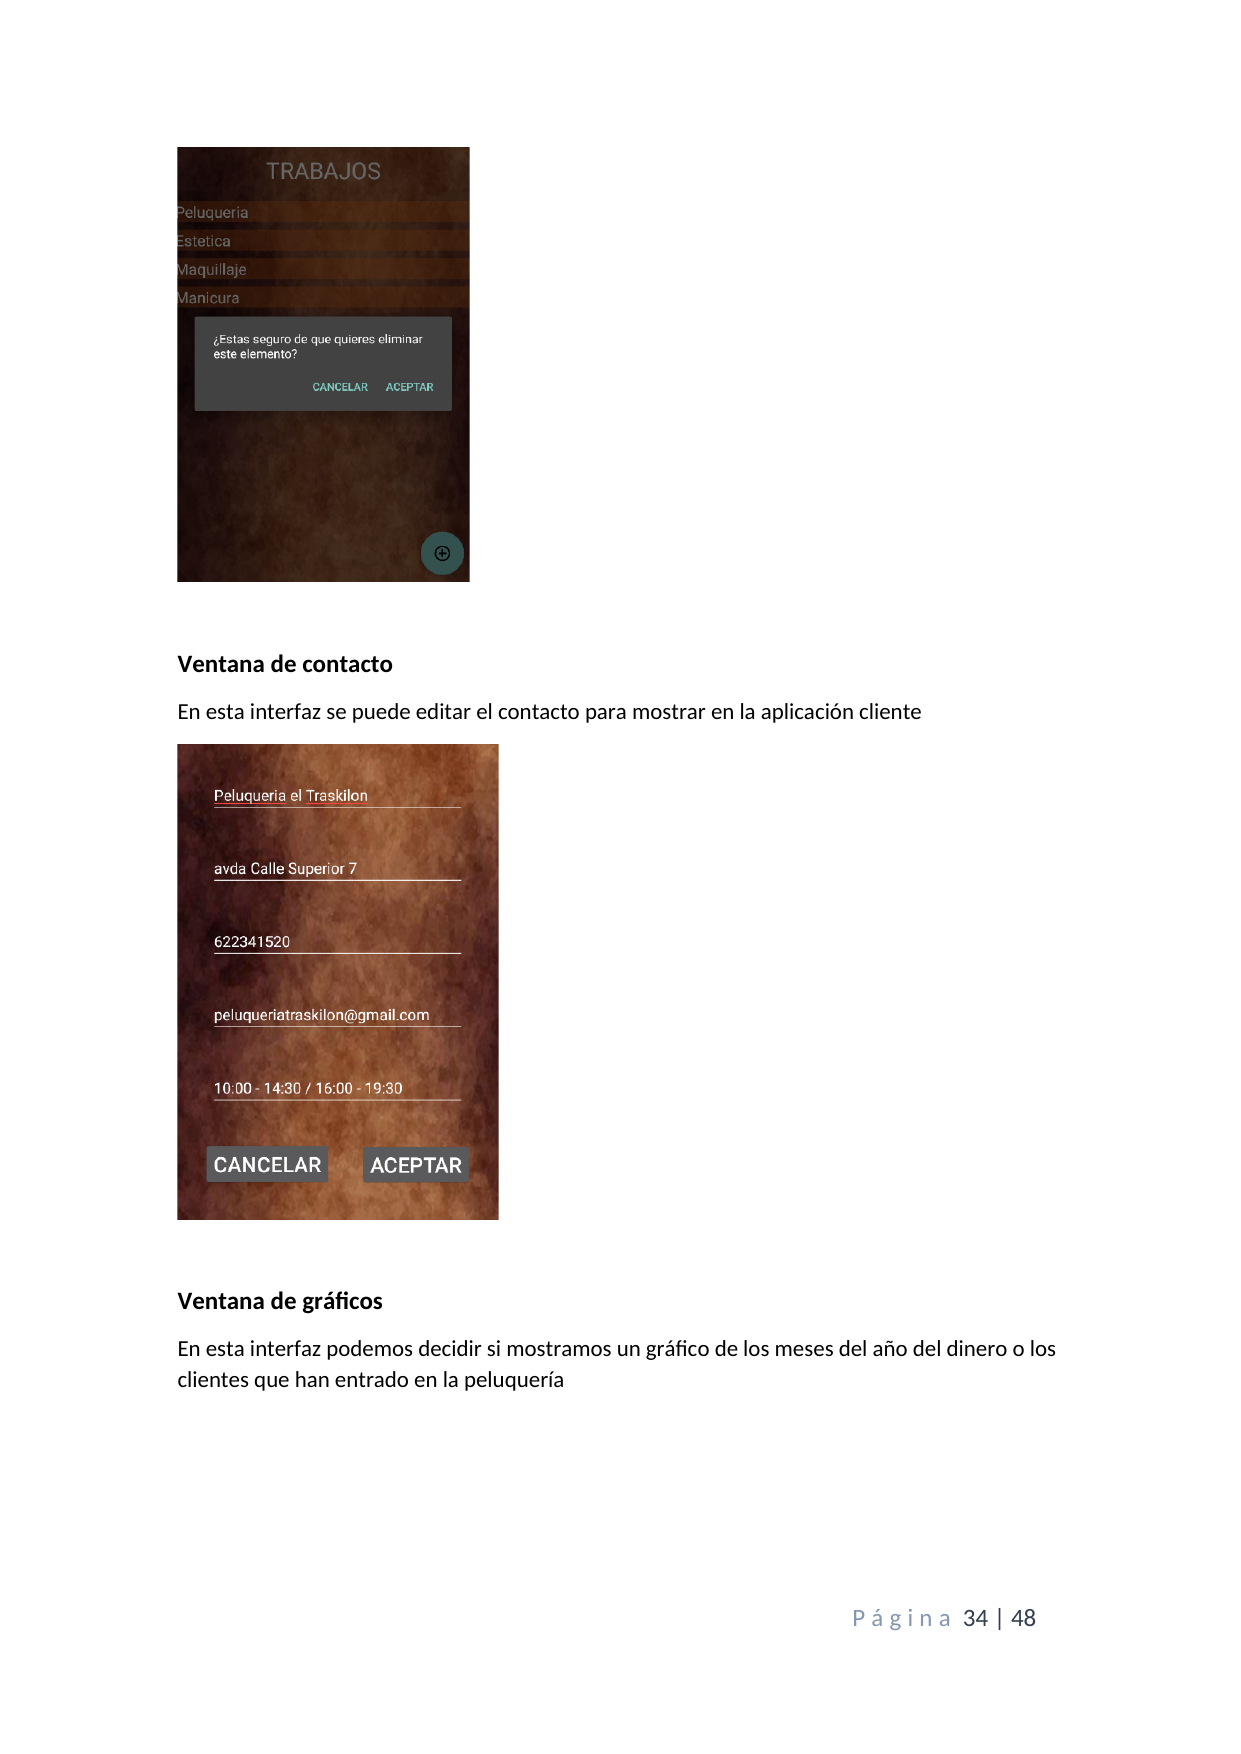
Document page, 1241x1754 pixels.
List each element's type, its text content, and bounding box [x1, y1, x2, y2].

text En esta interfaz se puede editar el contacto para mostrar en la aplicación cliente [177, 697, 1063, 725]
subtitle Ventana de contacto [177, 648, 1063, 678]
picture [177, 147, 470, 582]
subtitle Ventana de gráficos [177, 1285, 1063, 1316]
picture [177, 744, 499, 1220]
text En esta interfaz podemos decidir si mostramos un gráfico de los meses del año del dinero o los clientes que han entrado en la peluquería [177, 1334, 1063, 1393]
